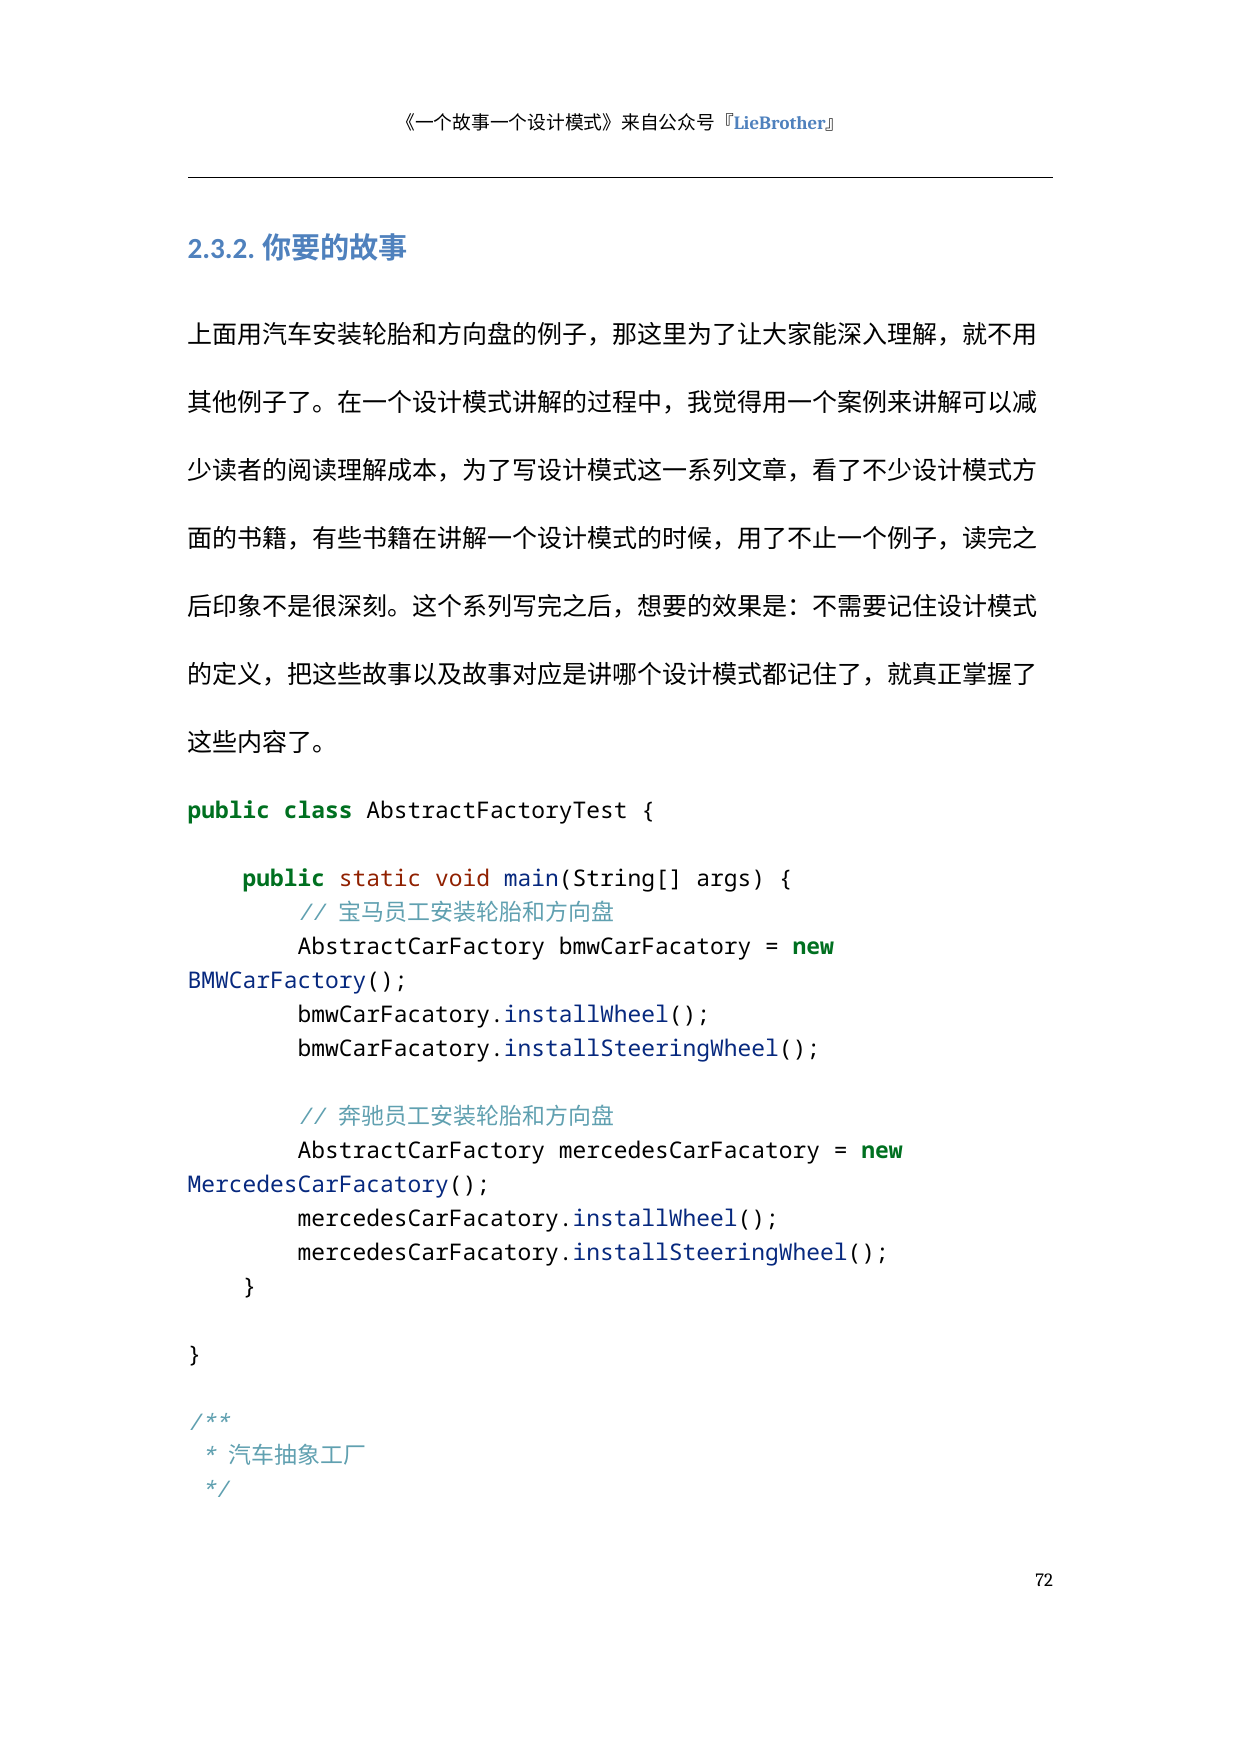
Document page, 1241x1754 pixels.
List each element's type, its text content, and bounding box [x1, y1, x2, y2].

text 上面用汽车安装轮胎和方向盘的例子，那这里为了让大家能深入理解，就不用其他例子了。在一个设计模式讲解的过程中，我觉得用一个案例来讲解可以减少读者的阅读理解成本，为了写设计模式这一系列文章，看了不少设计模式方面的书籍，有些书籍在讲解一个设计模式的时候，用了不止一个例子，读完之后印象不是很深刻。这个系列写完之后，想要的效果是：不需要记住设计模式的定义，把这些故事以及故事对应是讲哪个设计模式都记住了，就真正掌握了这些内容了。 [187, 299, 1053, 774]
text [187, 793, 1053, 1506]
subtitle 2.3.2. 你要的故事 [187, 212, 1053, 280]
